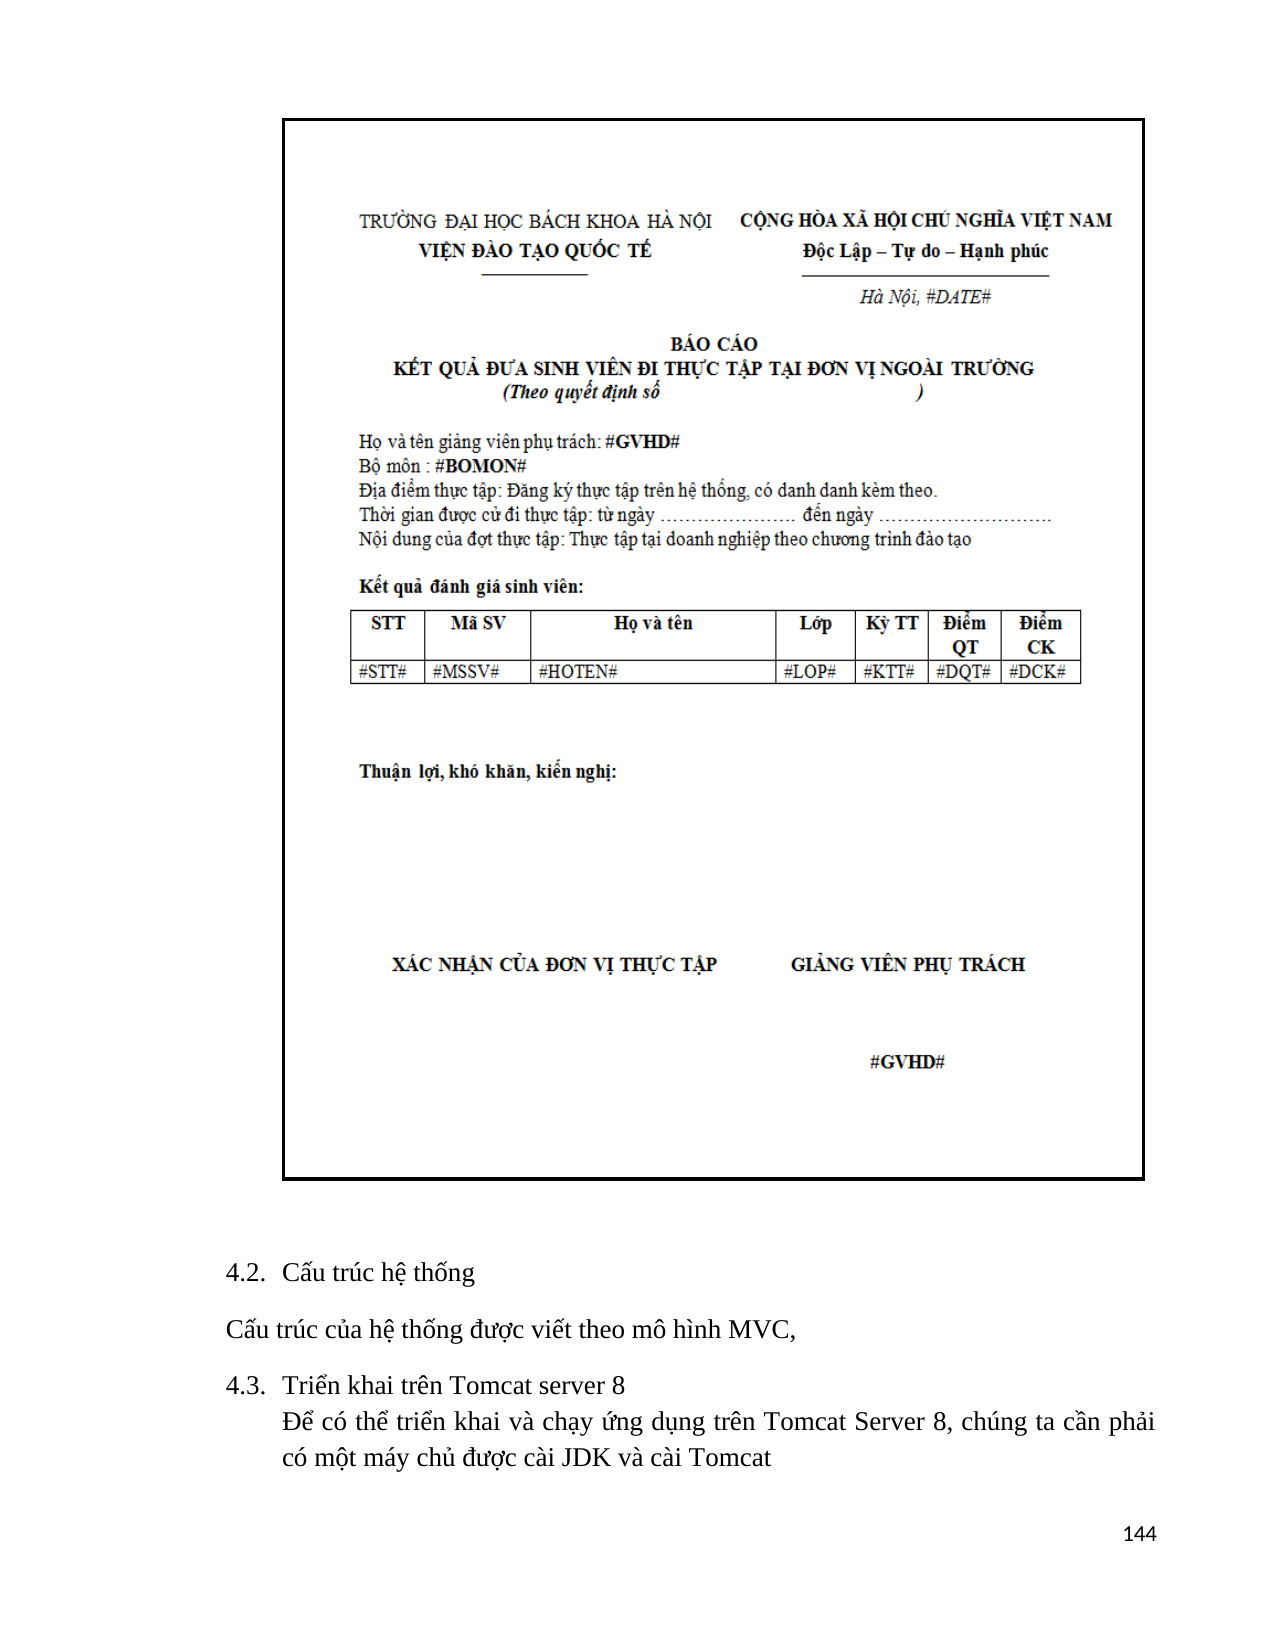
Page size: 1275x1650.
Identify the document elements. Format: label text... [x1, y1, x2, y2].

list Triển khai trên Tomcat server 8 [226, 1369, 1157, 1401]
list Cấu trúc hệ thống [226, 1256, 1157, 1287]
list Để có thể triển khai và chạy ứng dụng trên Tomcat Server 8, chúng ta cần phải có một máy chủ được cài JDK và cài Tomcat [282, 1405, 1157, 1472]
picture [285, 121, 1142, 1177]
text Cấu trúc của hệ thống được viết theo mô hình MVC, [226, 1313, 1157, 1344]
